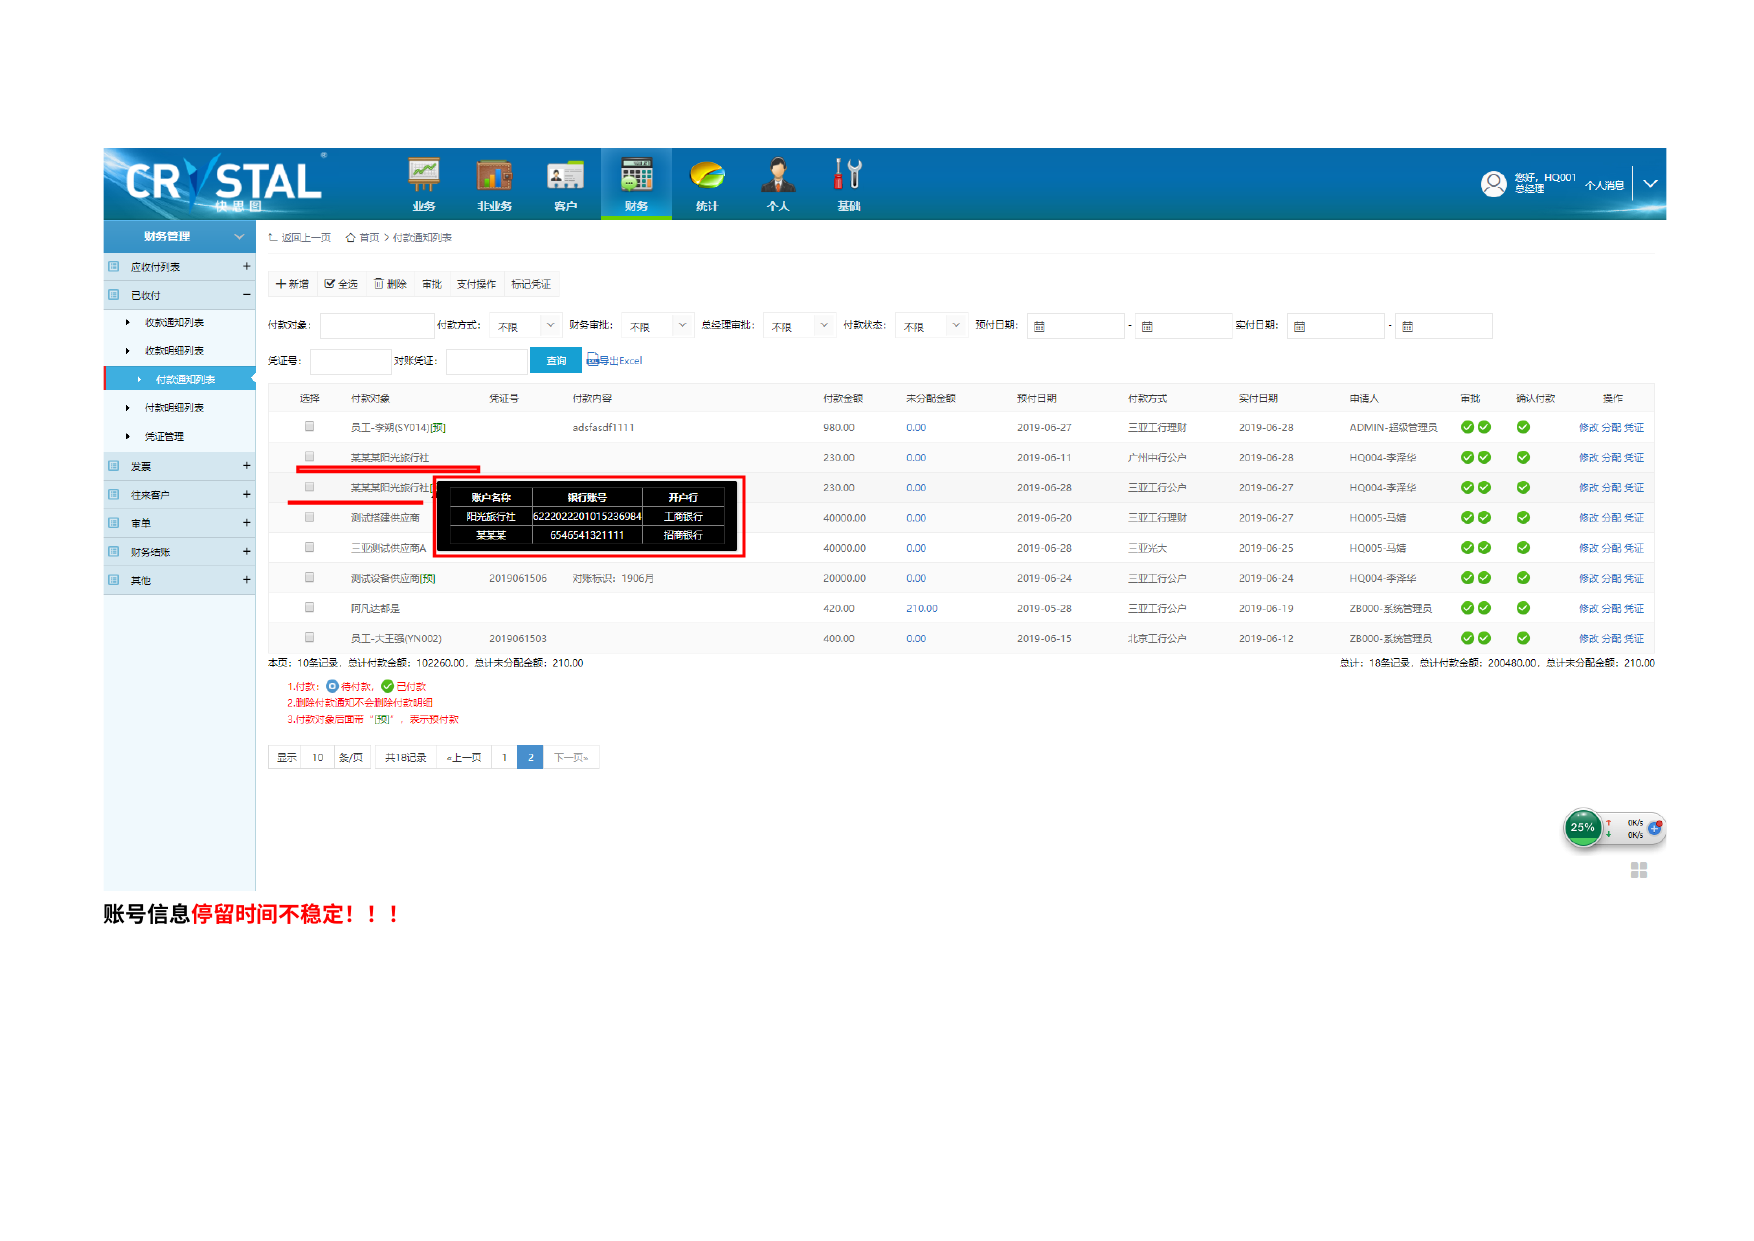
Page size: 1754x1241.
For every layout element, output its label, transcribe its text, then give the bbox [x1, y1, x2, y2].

picture [103, 148, 1667, 891]
list 账号信息停留时间不稳定！！！ [103, 896, 1668, 929]
